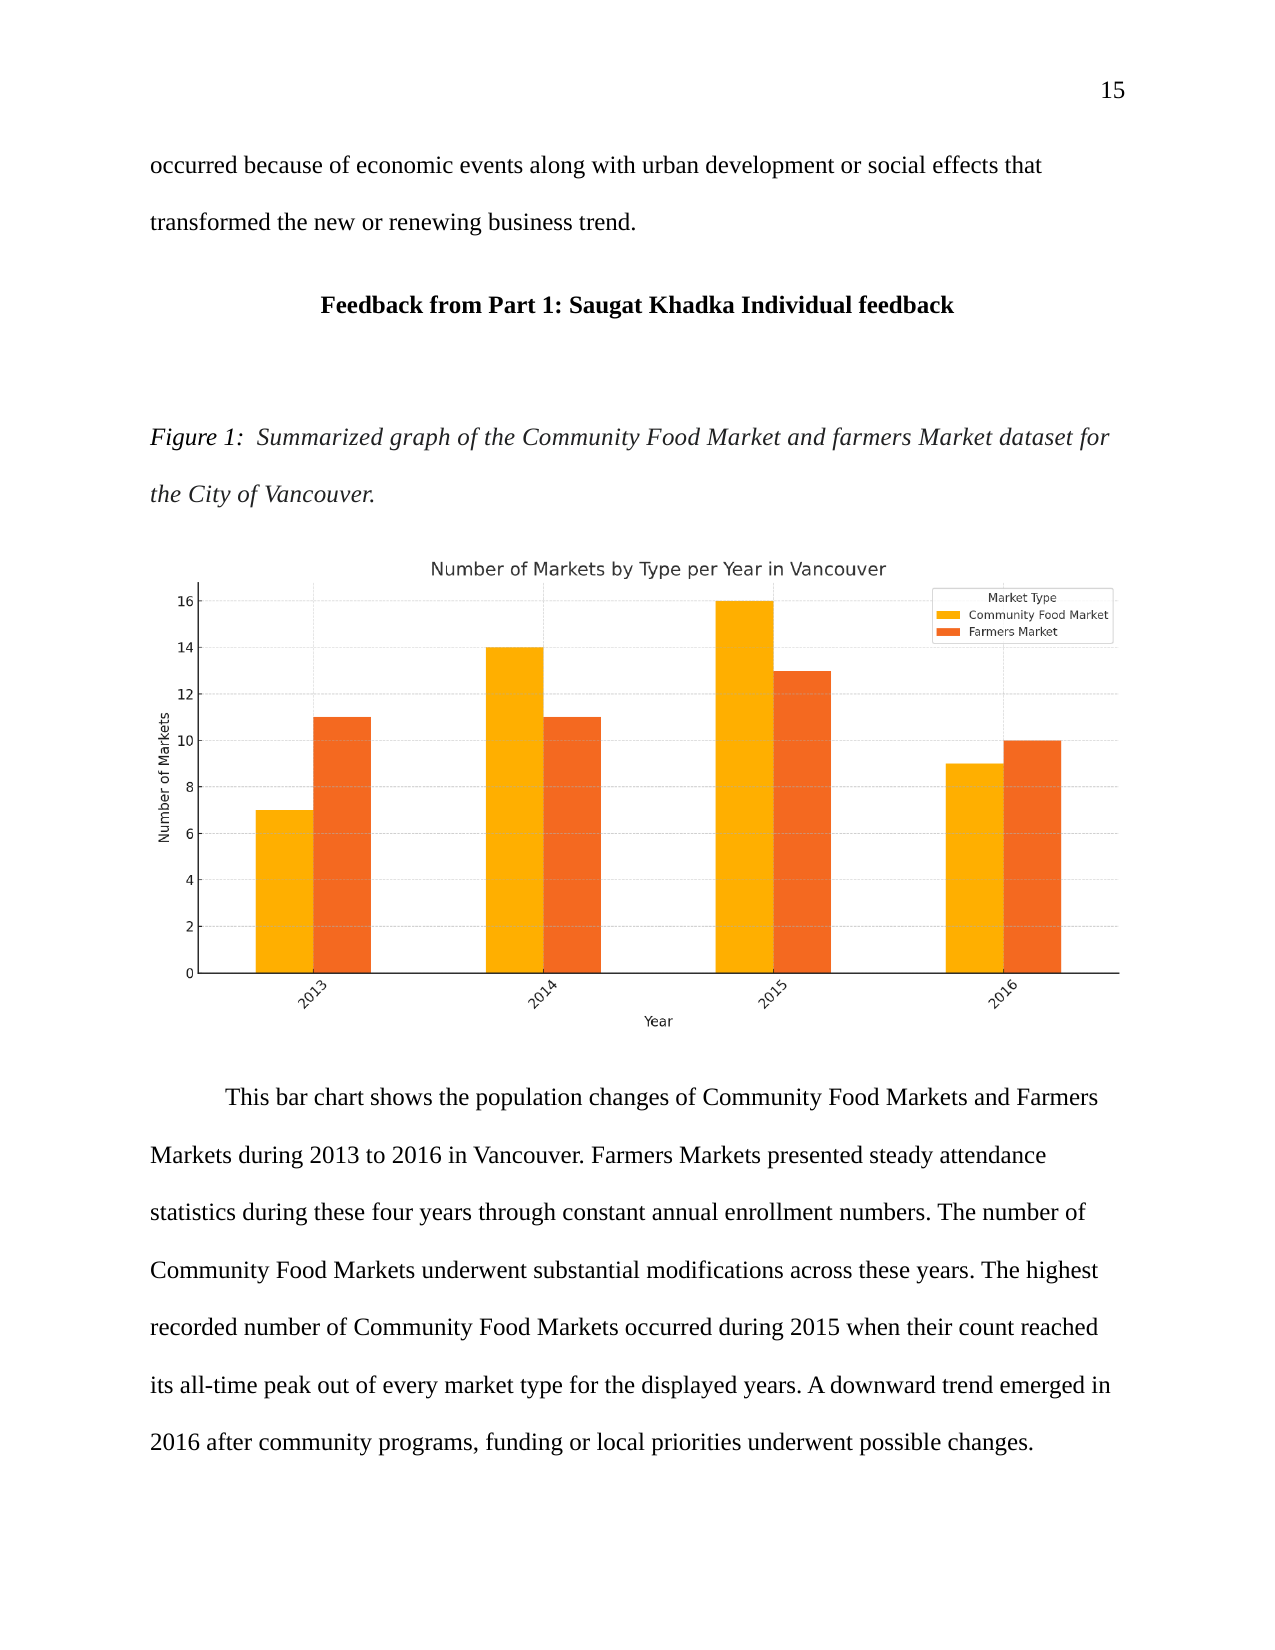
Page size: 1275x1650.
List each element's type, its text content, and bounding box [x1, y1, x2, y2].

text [150, 150, 1125, 236]
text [150, 1082, 1125, 1456]
picture [150, 553, 1125, 1037]
subtitle Feedback from Part 1: Saugat Khadka Individual feedback [150, 290, 1125, 319]
text Figure 1: Summarized graph of the Community Food Market and farmers Market dataset for the City of Vancouver. [150, 422, 1125, 508]
